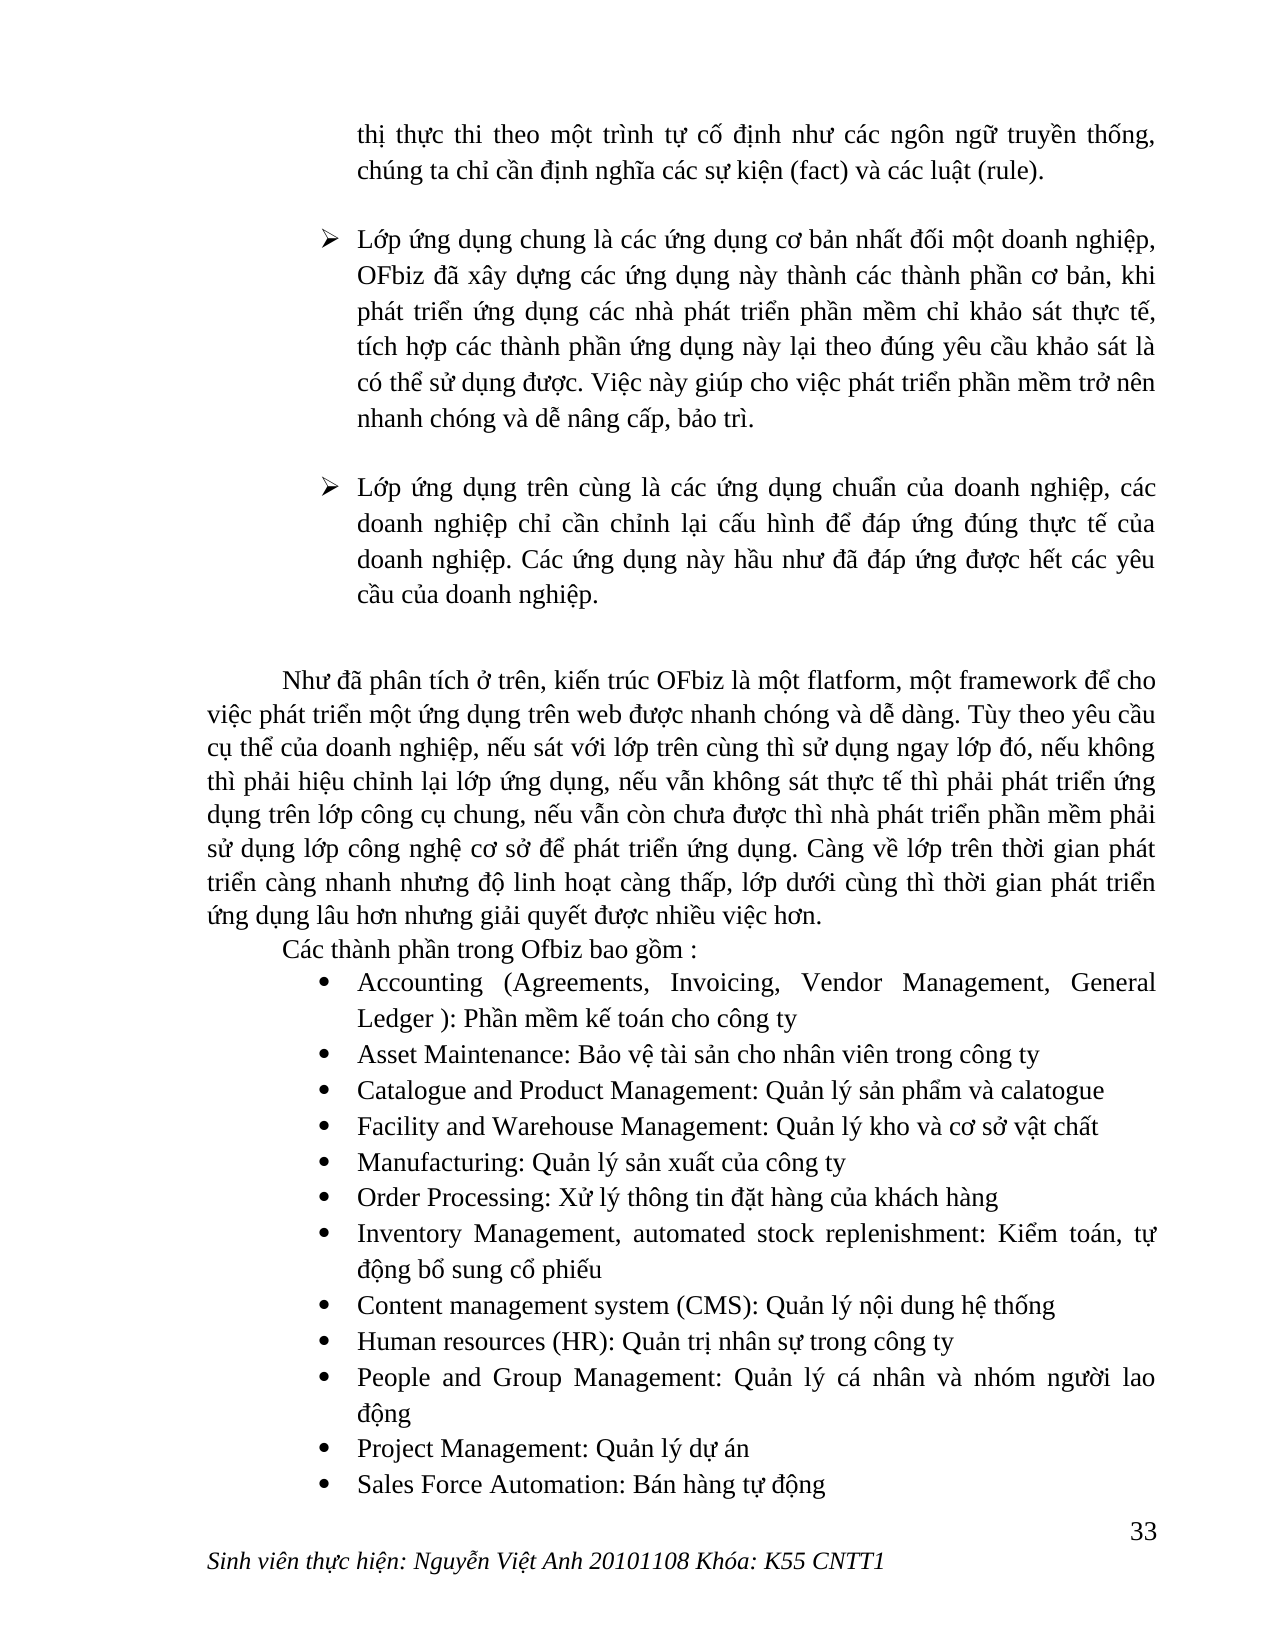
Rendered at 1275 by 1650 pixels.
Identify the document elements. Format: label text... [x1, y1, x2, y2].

list Lớp ứng dụng trên cùng là các ứng dụng chuẩn của doanh nghiệp, các doanh nghiệp chỉ cần chỉnh lại cấu hình để đáp ứng đúng thực tế của doanh nghiệp. Các ứng dụng này hầu như đã đáp ứng được hết các yêu cầu của doanh nghiệp. [319, 471, 1157, 609]
text Các thành phần trong Ofbiz bao gồm : [207, 933, 1157, 964]
list Lớp ứng dụng chung là các ứng dụng cơ bản nhất đối một doanh nghiệp, OFbiz đã xây dựng các ứng dụng này thành các thành phần cơ bản, khi phát triển ứng dụng các nhà phát triển phần mềm chỉ khảo sát thực tế, tích hợp các thành phần ứng dụng này lại theo đúng yêu cầu khảo sát là có thể sử dụng được. Việc này giúp cho việc phát triển phần mềm trở nên nhanh chóng và dễ nâng cấp, bảo trì. [319, 223, 1157, 433]
list Catalogue and Product Management: Quản lý sản phẩm và calatogue [319, 1074, 1157, 1105]
list Facility and Warehouse Management: Quản lý kho và cơ sở vật chất [319, 1110, 1157, 1141]
text Như đã phân tích ở trên, kiến trúc OFbiz là một flatform, một framework để cho việc phát triển một ứng dụng trên web được nhanh chóng và dễ dàng. Tùy theo yêu cầu cụ thể của doanh nghiệp, nếu sát với lớp trên cùng thì sử dụng ngay lớp đó, nếu không thì phải hiệu chỉnh lại lớp ứng dụng, nếu vẫn không sát thực tế thì phải phát triển ứng dụng trên lớp công cụ chung, nếu vẫn còn chưa được thì nhà phát triển phần mềm phải sử dụng lớp công nghệ cơ sở để phát triển ứng dụng. Càng về lớp trên thời gian phát triển càng nhanh nhưng độ linh hoạt càng thấp, lớp dưới cùng thì thời gian phát triển ứng dụng lâu hơn nhưng giải quyết được nhiều việc hơn. [207, 664, 1157, 930]
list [319, 118, 1157, 185]
list Inventory Management, automated stock replenishment: Kiểm toán, tự động bổ sung cổ phiếu [319, 1217, 1157, 1284]
list Project Management: Quản lý dự án [319, 1432, 1157, 1464]
list Accounting (Agreements, Invoicing, Vendor Management, General Ledger ): Phần mềm kế toán cho công ty [319, 966, 1157, 1033]
list Content management system (CMS): Quản lý nội dung hệ thống [319, 1289, 1157, 1320]
list Order Processing: Xử lý thông tin đặt hàng của khách hàng [319, 1182, 1157, 1213]
list Manufacturing: Quản lý sản xuất của công ty [319, 1146, 1157, 1177]
list People and Group Management: Quản lý cá nhân và nhóm người lao động [319, 1361, 1157, 1428]
list Human resources (HR): Quản trị nhân sự trong công ty [319, 1325, 1157, 1356]
list Asset Maintenance: Bảo vệ tài sản cho nhân viên trong công ty [319, 1038, 1157, 1069]
list Sales Force Automation: Bán hàng tự động [319, 1468, 1157, 1500]
